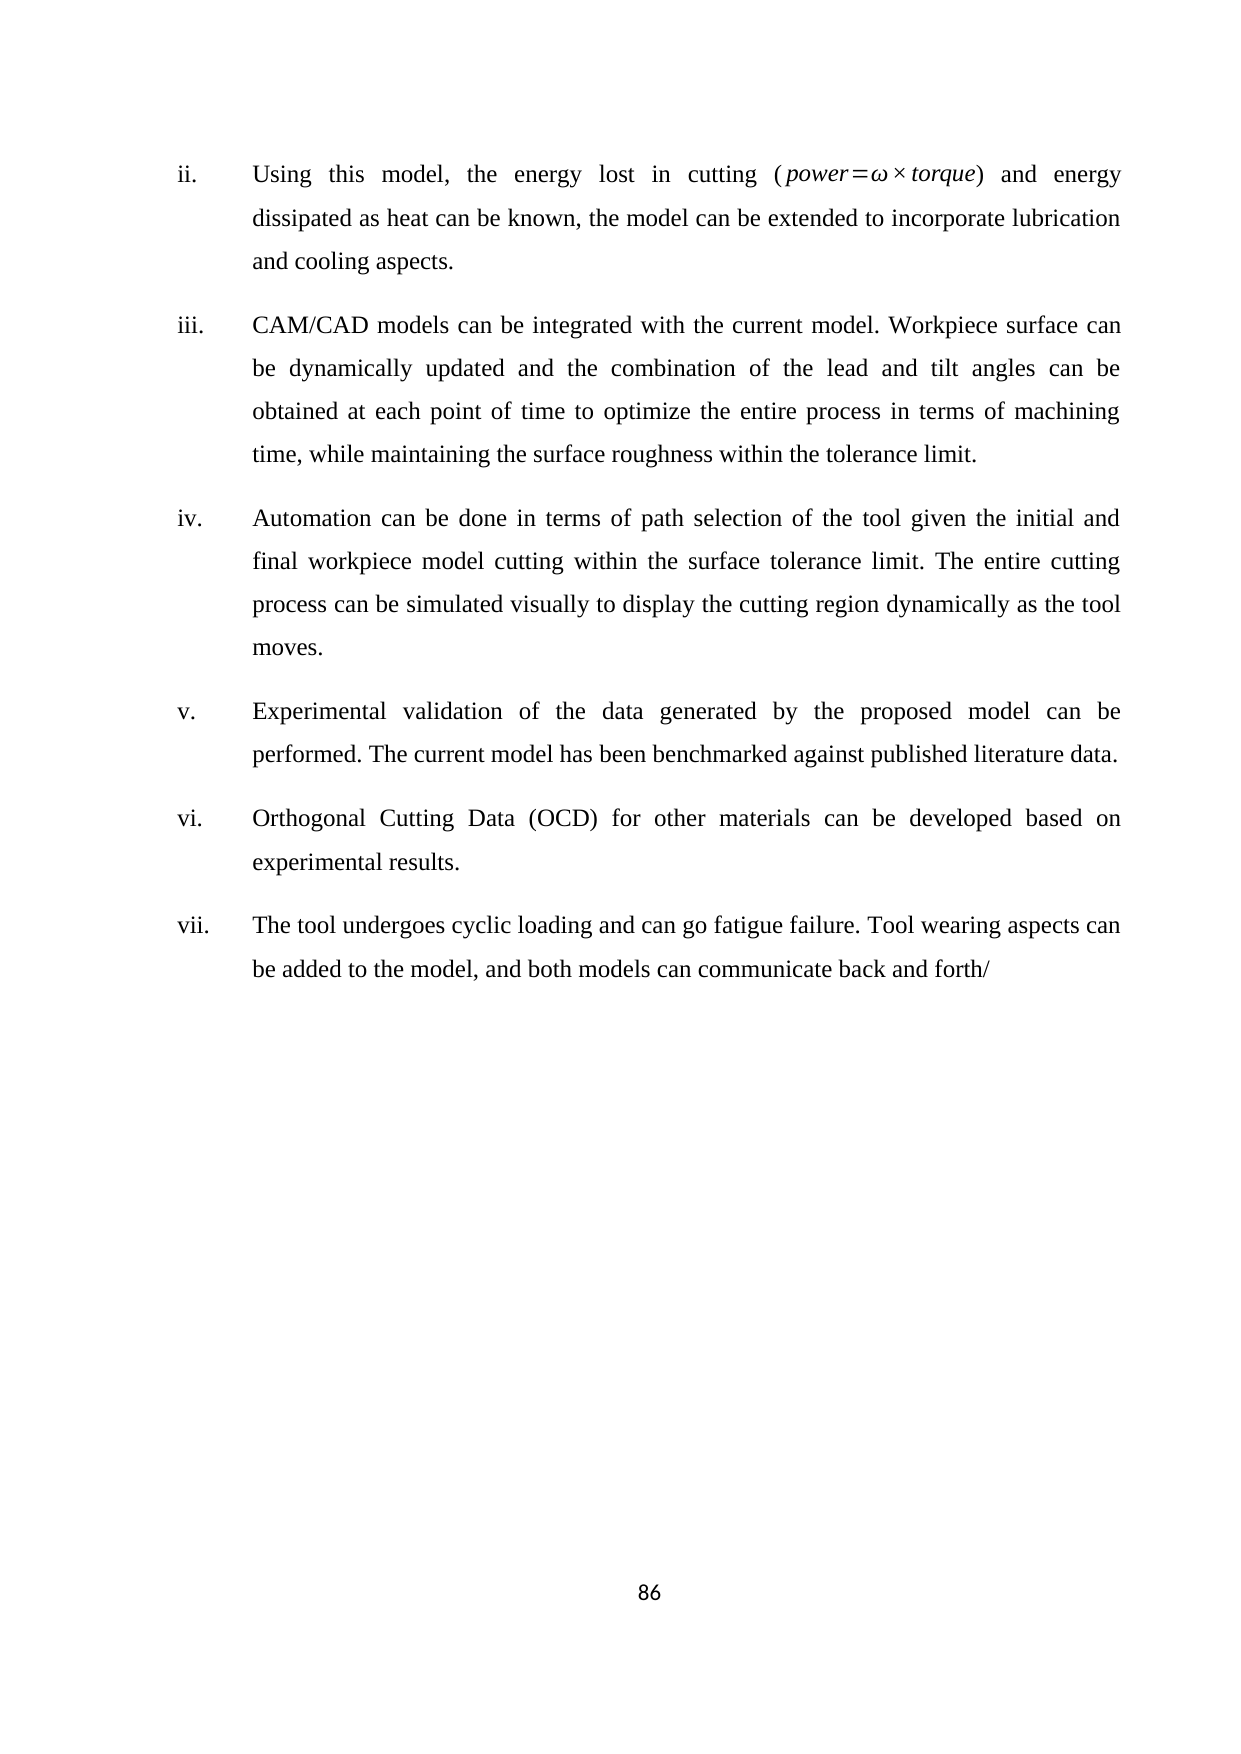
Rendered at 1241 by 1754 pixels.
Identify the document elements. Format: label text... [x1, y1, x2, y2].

list Experimental validation of the data generated by the proposed model can be performed. The current model has been benchmarked against published literature data. [177, 696, 1122, 768]
list Using this model, the energy lost in cutting () and energy dissipated as heat can be known, the model can be extended to incorporate lubrication and cooling aspects. [177, 159, 1122, 274]
list Automation can be done in terms of path selection of the tool given the initial and final workpiece model cutting within the surface tolerance limit. The entire cutting process can be simulated visually to display the cutting region dynamically as the tool moves. [177, 503, 1122, 661]
list CAM/CAD models can be integrated with the current model. Workpiece surface can be dynamically updated and the combination of the lead and tilt angles can be obtained at each point of time to optimize the entire process in terms of machining time, while maintaining the surface roughness within the tolerance limit. [177, 310, 1122, 468]
list The tool undergoes cyclic loading and can go fatigue failure. Tool wearing aspects can be added to the model, and both models can communicate back and forth/ [177, 911, 1122, 982]
list Orthogonal Cutting Data (OCD) for other materials can be developed based on experimental results. [177, 803, 1122, 875]
